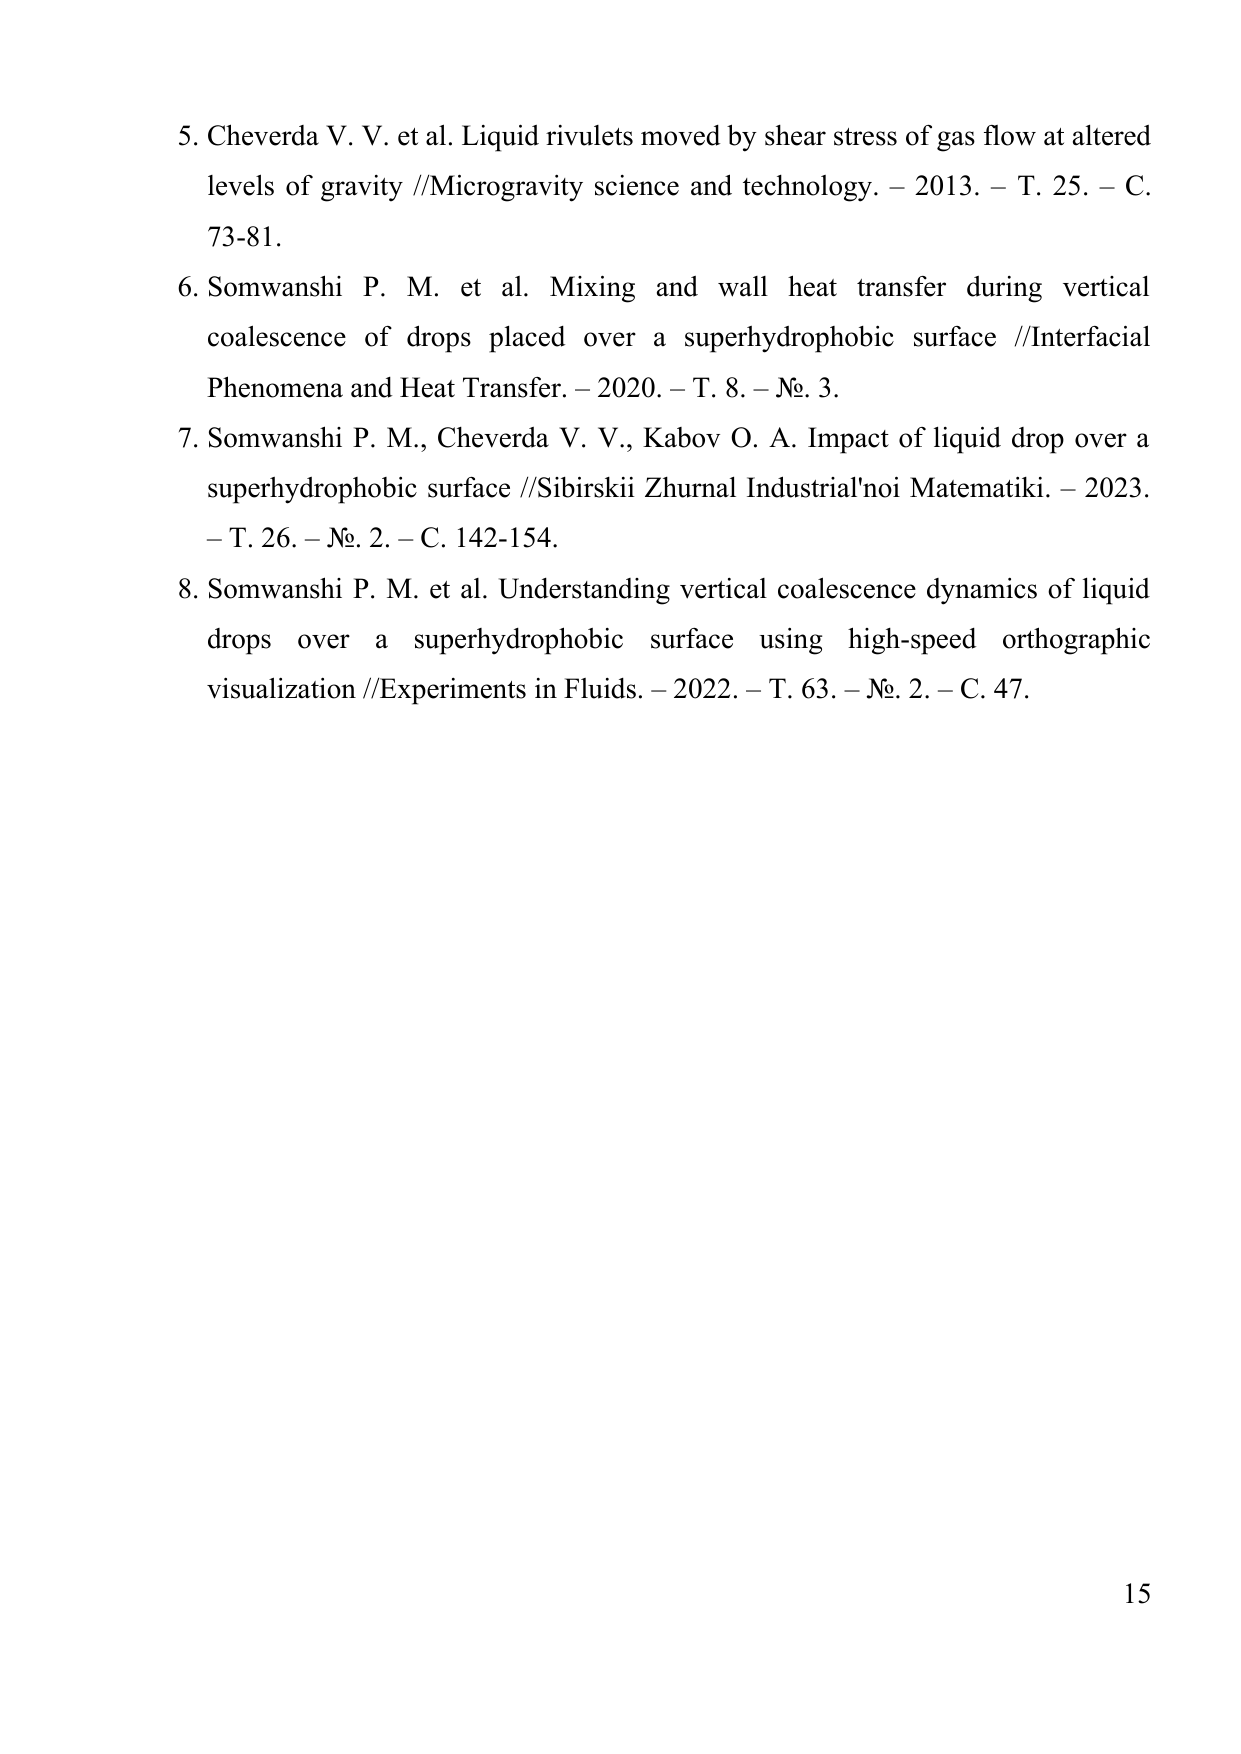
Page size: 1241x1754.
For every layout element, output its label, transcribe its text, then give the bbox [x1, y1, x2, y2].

text Somwanshi P. M. et al. Understanding vertical coalescence dynamics of liquid drops over a superhydrophobic surface using high-speed orthographic visualization //Experiments in Fluids. – 2022. – Т. 63. – №. 2. – С. 47. [177, 571, 1152, 705]
text Somwanshi P. M., Cheverda V. V., Kabov O. A. Impact of liquid drop over a superhydrophobic surface //Sibirskii Zhurnal Industrial'noi Matematiki. – 2023. – Т. 26. – №. 2. – С. 142-154. [177, 420, 1152, 554]
text Cheverda V. V. et al. Liquid rivulets moved by shear stress of gas flow at altered levels of gravity //Microgravity science and technology. – 2013. – Т. 25. – С. 73-81. [177, 118, 1152, 252]
text Somwanshi P. M. et al. Mixing and wall heat transfer during vertical coalescence of drops placed over a superhydrophobic surface //Interfacial Phenomena and Heat Transfer. – 2020. – Т. 8. – №. 3. [177, 269, 1152, 403]
